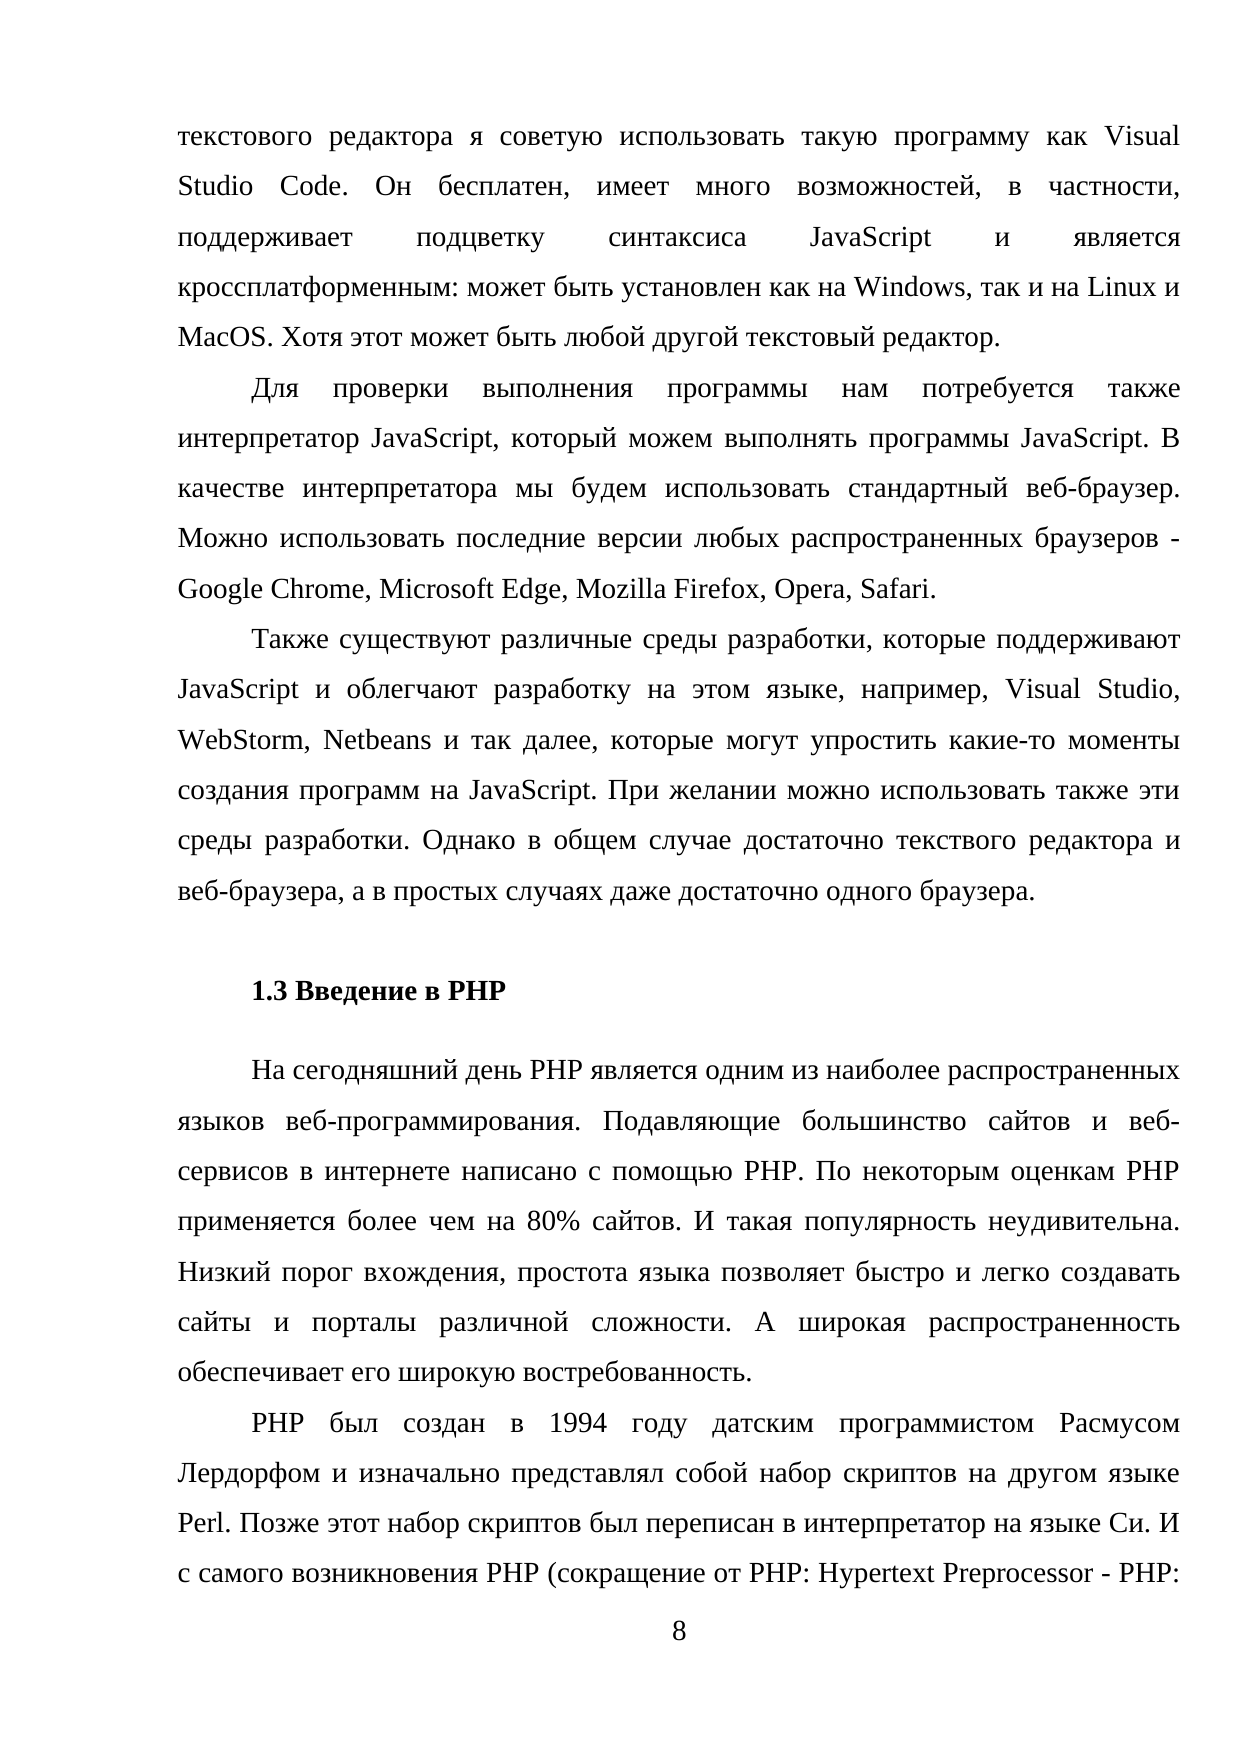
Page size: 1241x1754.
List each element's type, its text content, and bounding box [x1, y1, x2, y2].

text Также существуют различные среды разработки, которые поддерживают JavaScript и облегчают разработку на этом языке, например, Visual Studio, WebStorm, Netbeans и так далее, которые могут упростить какие-то моменты создания программ на JavaScript. При желании можно использовать также эти среды разработки. Однако в общем случае достаточно текствого редактора и веб-браузера, а в простых случаях даже достаточно одного браузера. [177, 621, 1181, 906]
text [177, 118, 1181, 353]
subtitle Введение в PHP [251, 973, 1181, 1007]
text Для проверки выполнения программы нам потребуется также интерпретатор JavaScript, который можем выполнять программы JavaScript. В качестве интерпретатора мы будем использовать стандартный веб-браузер. Можно использовать последние версии любых распространенных браузеров - Google Chrome, Microsoft Edge, Mozilla Firefox, Opera, Safari. [177, 370, 1181, 604]
text На сегодняшний день PHP является одним из наиболее распространенных языков веб-программирования. Подавляющие большинство сайтов и веб-сервисов в интернете написано с помощью PHP. По некоторым оценкам PHP применяется более чем на 80% сайтов. И такая популярность неудивительна. Низкий порог вхождения, простота языка позволяет быстро и легко создавать сайты и порталы различной сложности. А широкая распространенность обеспечивает его широкую востребованность. [177, 1052, 1181, 1388]
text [177, 1405, 1181, 1589]
